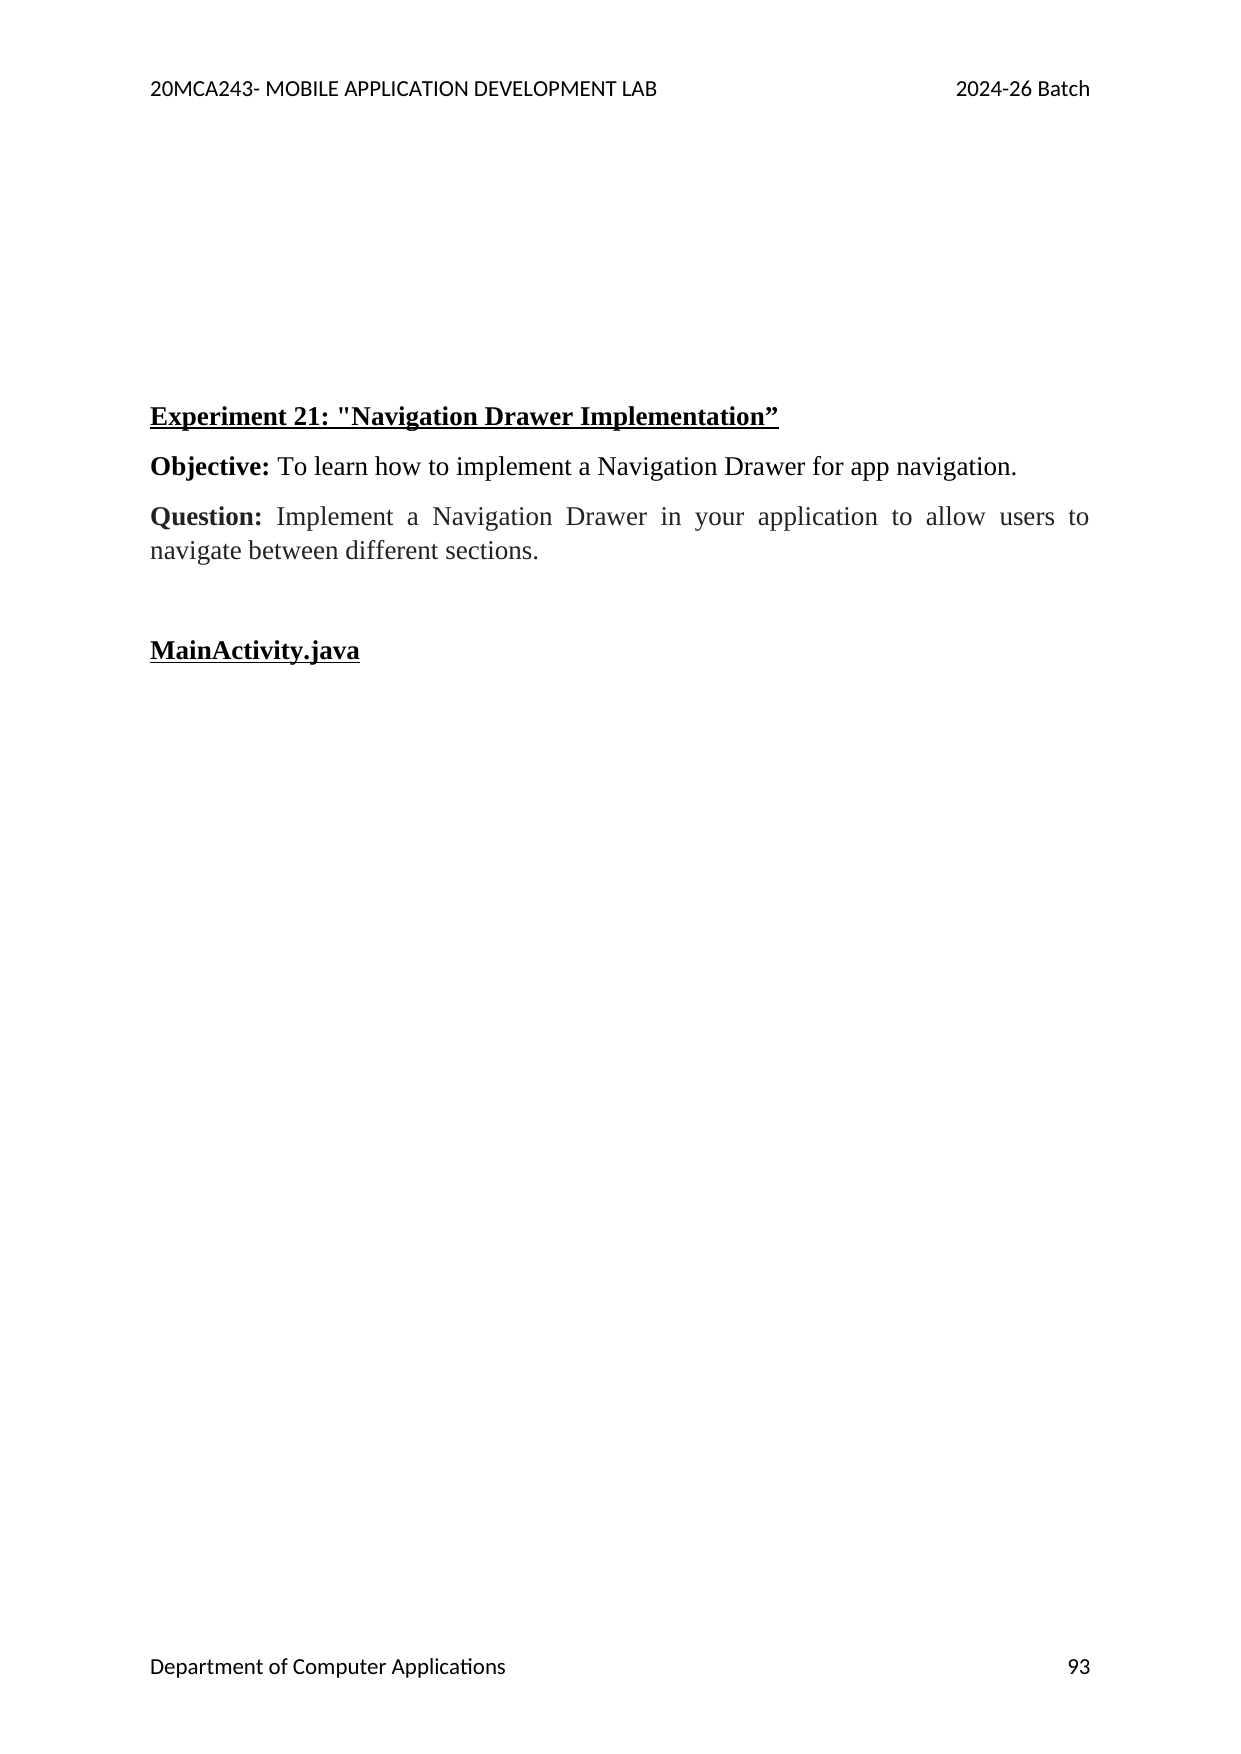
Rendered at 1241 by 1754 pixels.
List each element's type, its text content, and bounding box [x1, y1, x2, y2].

text MainActivity.java [150, 634, 1090, 666]
text Experiment 21: "Navigation Drawer Implementation” [150, 400, 1090, 431]
text Objective: To learn how to implement a Navigation Drawer for app navigation. [150, 450, 1090, 481]
text Question: Implement a Navigation Drawer in your application to allow users to navigate between different sections. [150, 532, 1090, 565]
